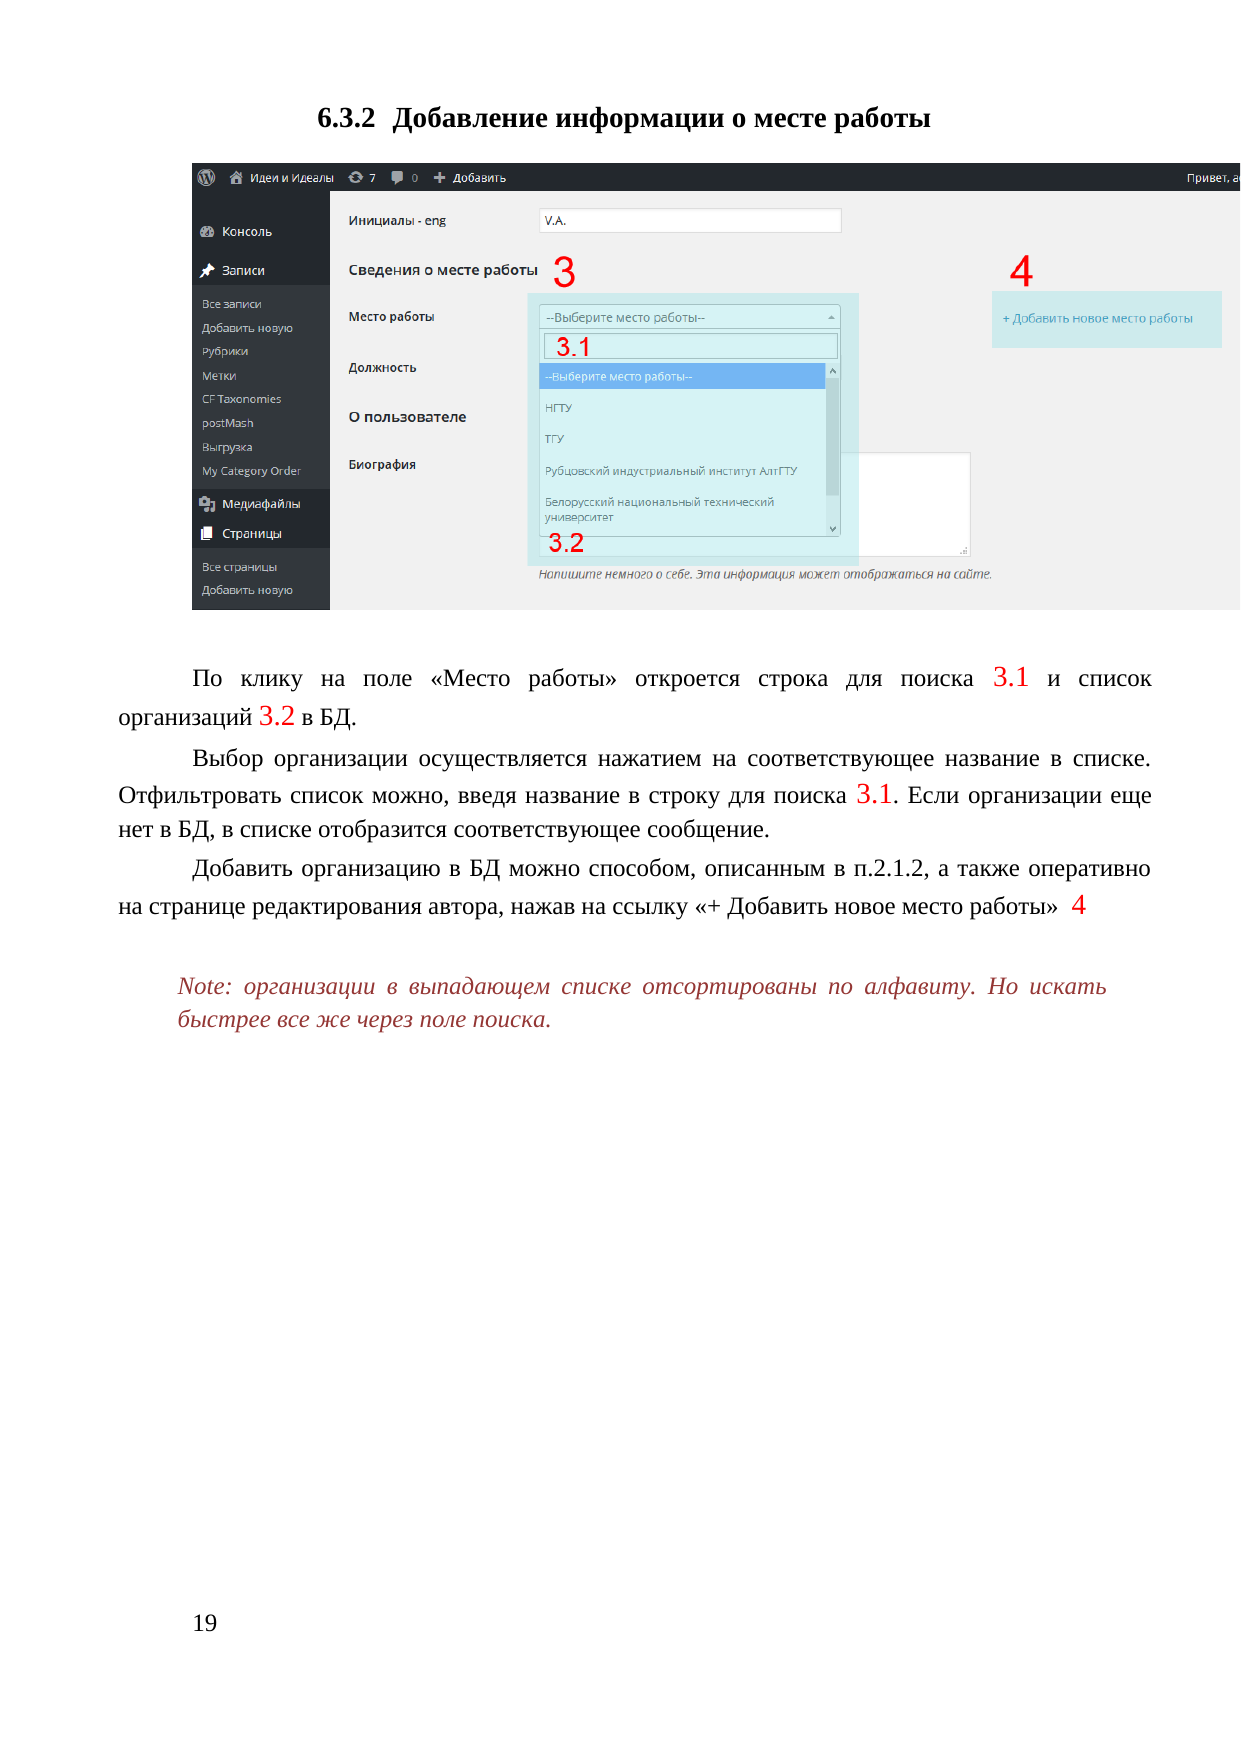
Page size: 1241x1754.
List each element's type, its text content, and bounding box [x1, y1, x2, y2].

text Выбор организации осуществляется нажатием на соответствующее название в списке. Отфильтровать список можно, введя название в строку для поиска 3.1. Если организации еще нет в БД, в списке отобразится соответствующее сообщение. [118, 743, 1152, 843]
text Note: организации в выпадающем списке отсортированы по алфавиту. Но искать быстрее все же через поле поиска. [177, 971, 1107, 1033]
picture [192, 163, 1241, 610]
text Добавление информации о месте работы [96, 100, 1152, 133]
text По клику на поле «Место работы» откроется строка для поиска 3.1 и список организаций 3.2 в БД. [118, 659, 1152, 731]
text Добавить организацию в БД можно способом, описанным в п.2.1.2, а также оперативно на странице редактирования автора, нажав на ссылку «+ Добавить новое место работы» 4 [118, 853, 1152, 921]
